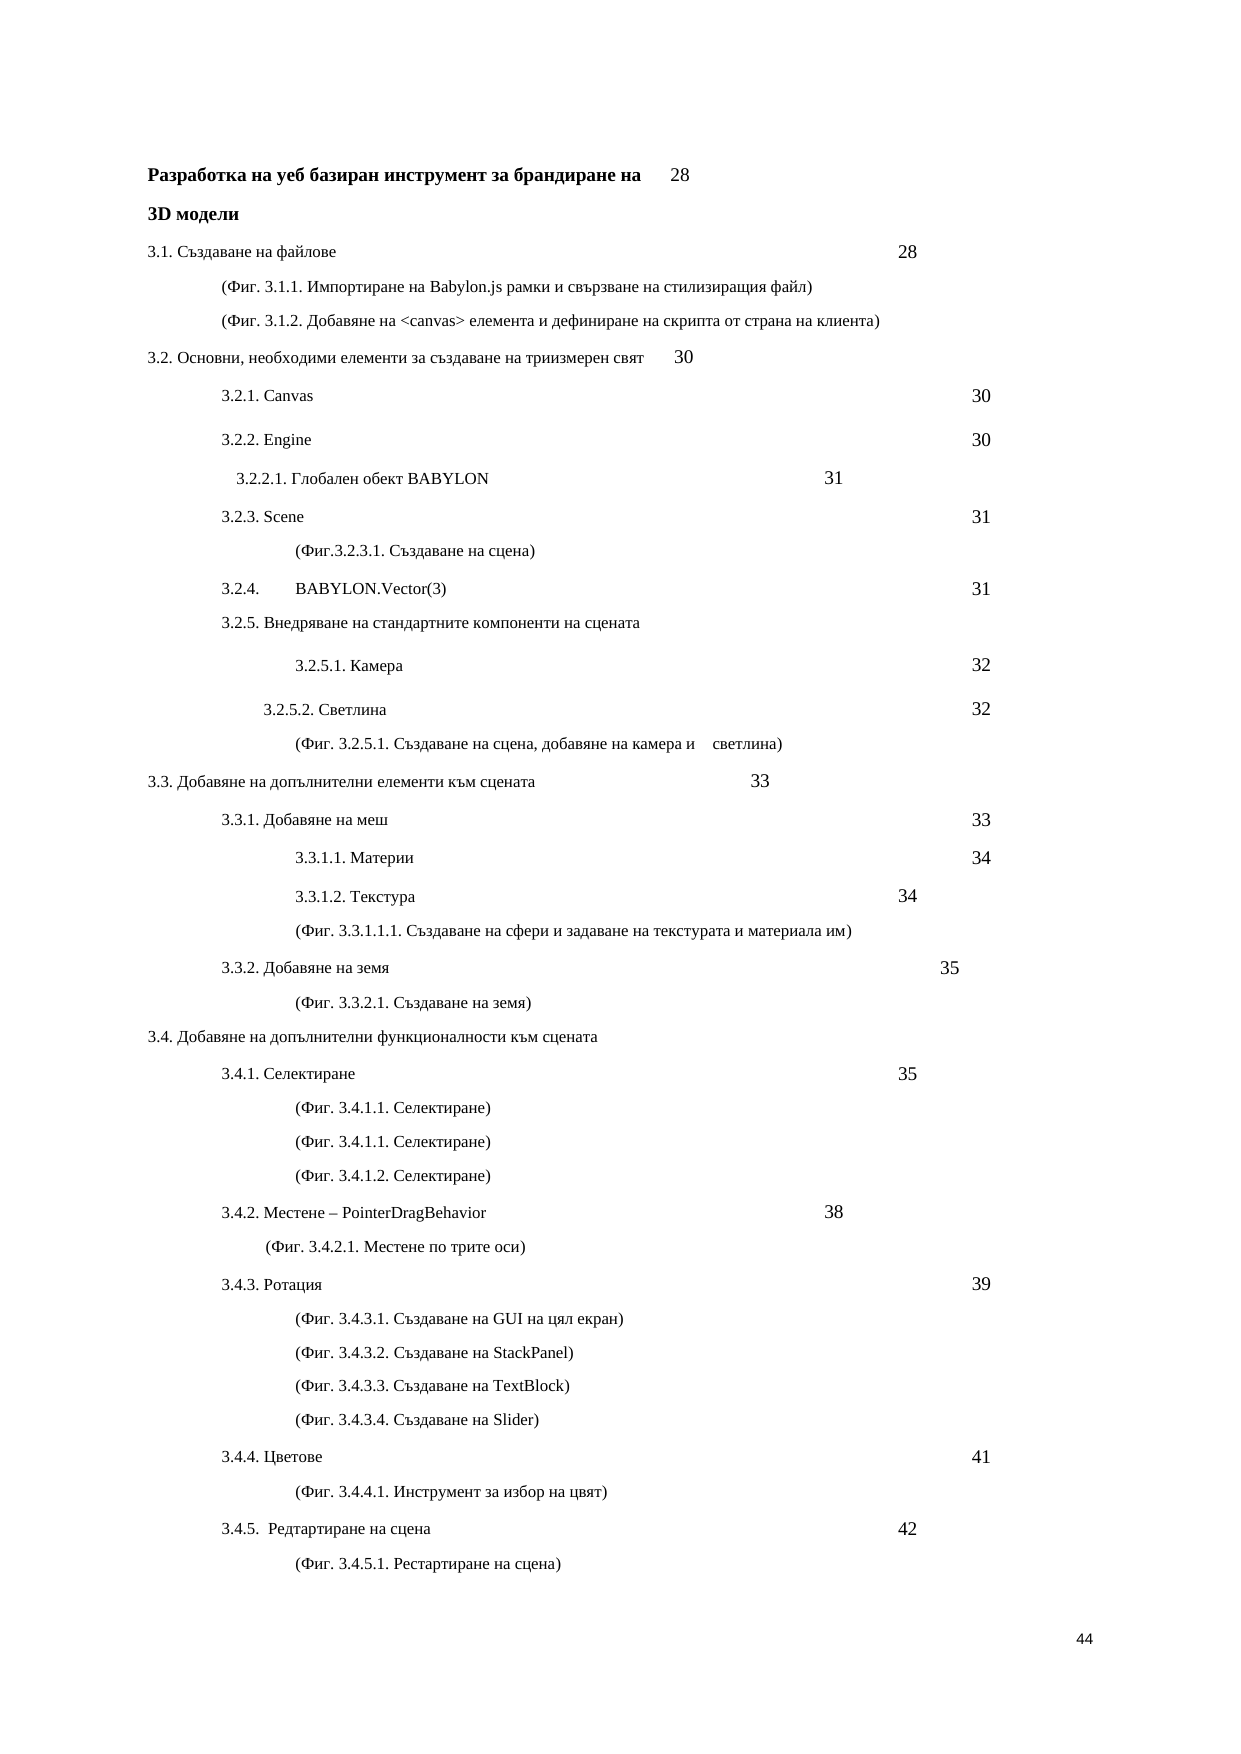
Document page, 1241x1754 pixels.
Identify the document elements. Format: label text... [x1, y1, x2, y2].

text (Фиг. 3.4.4.1. Инструмент за избор на цвят) [221, 1467, 1093, 1501]
text (Фиг. 3.4.2.1. Местене по трите оси) [148, 1223, 1093, 1257]
text 3.4.4. Цветове 41 [148, 1429, 1093, 1467]
text 3.2.2. Engine 30 [147, 412, 1093, 450]
text (Фиг. 3.4.3.1. Създаване на GUI на цял екран) [221, 1295, 1093, 1328]
text 3D модели [148, 186, 1093, 224]
text (Фиг. 3.4.3.3. Създаване на TextBlock) [221, 1362, 1093, 1396]
text 3.3. Добавяне на допълнителни елементи към сцената 33 [148, 753, 1093, 792]
text 3.2.1. Canvas 30 [148, 368, 1093, 406]
text (Фиг. 3.4.1.1. Селектиране) [221, 1118, 1093, 1151]
text 3.4.1. Селектиране 35 [148, 1046, 1093, 1084]
text (Фиг. 3.4.1.1. Селектиране) [221, 1084, 1093, 1118]
text (Фиг. 3.4.1.2. Селектиране) [221, 1151, 1093, 1185]
text 3.3.2. Добавяне на земя 35 [147, 940, 1093, 979]
text 3.4.5. Редтартиране на сцена 42 [147, 1501, 1093, 1539]
text 3.1. Създаване на файлове 28 [147, 224, 1093, 263]
text 3.2. Основни, необходими елементи за създаване на триизмерен свят 30 [147, 330, 1093, 368]
text 3.2.5.1. Камера 32 [221, 637, 1093, 676]
text Разработка на уеб базиран инструмент за брандиране на 28 [147, 148, 1093, 186]
text 3.3.1.2. Текстура 34 [221, 868, 1093, 907]
text 3.2.3. Scene 31 [147, 489, 1093, 527]
text 3.4.3. Ротация 39 [148, 1257, 1093, 1295]
text (Фиг. 3.2.5.1. Създаване на сцена, добавяне на камера и светлина) [295, 720, 1093, 753]
text (Фиг. 3.3.1.1.1. Създаване на сфери и задаване на текстурата и материала им) [295, 907, 1093, 940]
text 3.2.4. BABYLON.Vector(3) 31 [147, 561, 1093, 599]
text 3.3.1.1. Материи 34 [221, 830, 1093, 868]
text (Фиг. 3.3.2.1. Създаване на земя) [221, 979, 1093, 1012]
text (Фиг. 3.4.3.2. Създаване на StackPanel) [221, 1328, 1093, 1362]
text 3.4. Добавяне на допълнителни функционалности към сцената [148, 1012, 1093, 1046]
text (Фиг. 3.4.3.4. Създаване на Slider) [221, 1396, 1093, 1429]
text 3.3.1. Добавяне на меш 33 [148, 792, 1093, 830]
text 3.4.2. Местене – PointerDragBehavior 38 [147, 1185, 1093, 1223]
text 3.2.2.1. Глобален обект BABYLON 31 [148, 450, 1093, 489]
text (Фиг.3.2.3.1. Създаване на сцена) [221, 527, 1093, 561]
text 3.2.5. Внедряване на стандартните компоненти на сцената [148, 599, 1093, 632]
text 3.2.5.2. Светлина 32 [148, 682, 1093, 720]
text (Фиг. 3.1.1. Импортиране на Babylon.js рамки и свързване на стилизиращия файл) [221, 263, 1093, 296]
text (Фиг. 3.1.2. Добавяне на <canvas> елемента и дефиниране на скрипта от страна на клиента) [221, 296, 1093, 330]
text (Фиг. 3.4.5.1. Рестартиране на сцена) [221, 1539, 1093, 1573]
